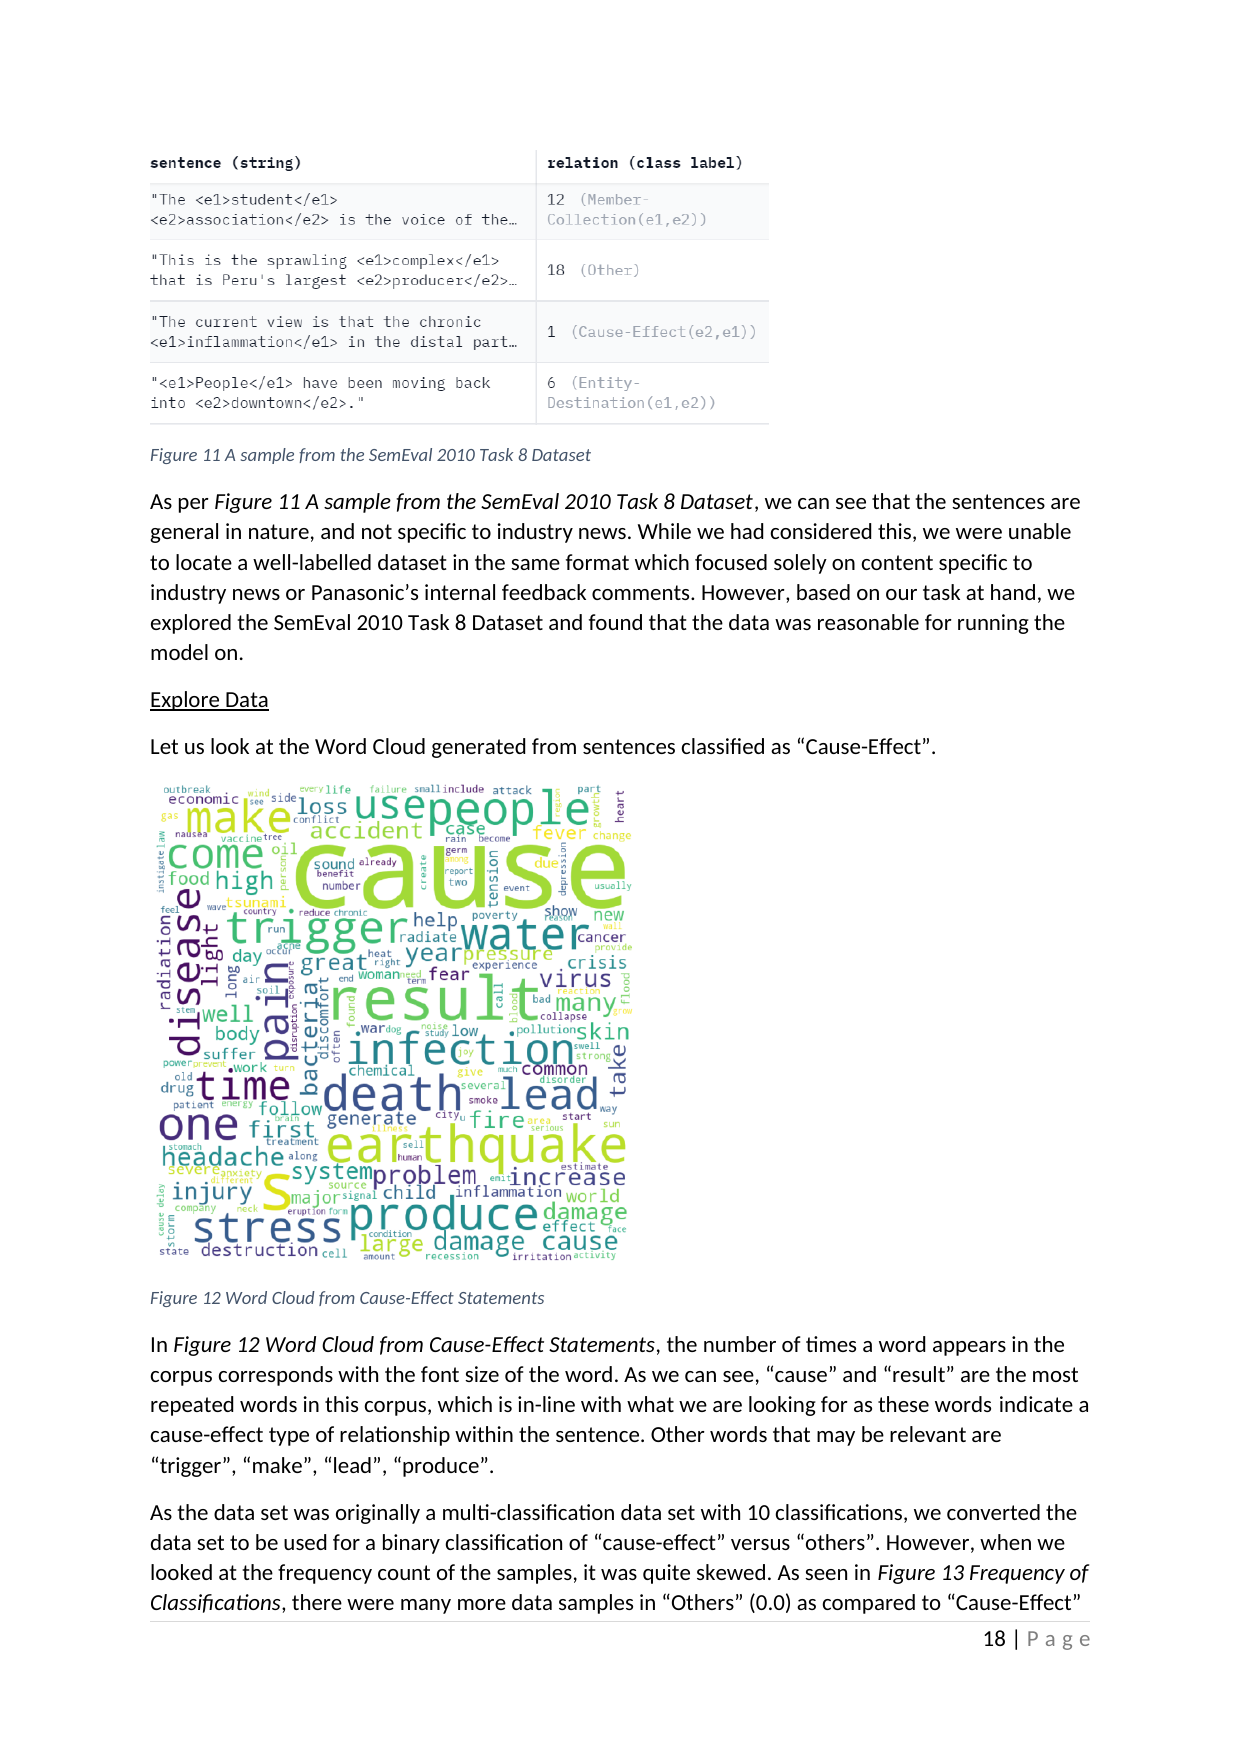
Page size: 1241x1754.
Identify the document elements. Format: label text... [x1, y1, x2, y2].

picture [150, 778, 639, 1268]
text Let us look at the Word Cloud generated from sentences classified as “Cause-Effect”. [150, 732, 1090, 760]
text In Figure 12 Word Cloud From Cause-Effect Statements, the number of times a word appears in the corpus corresponds with the font size of the word. As we can see, “cause” and “result” are the most repeated words in this corpus, which is in-line with what we are looking for as these words indicate a cause-effect type of relationship within the sentence. Other words that may be relevant are “trigger”, “make”, “lead”, “produce”. [150, 1330, 1090, 1479]
picture [150, 150, 769, 425]
text As per Figure 11 A sample from the SemEval 2010 Task 8 Dataset, we can see that the sentences are general in nature, and not specific to industry news. While we had considered this, we were unable to locate a well-labelled dataset in the same format which focused solely on content specific to industry news or Panasonic’s internal feedback comments. However, based on our task at hand, we explored the SemEval 2010 Task 8 Dataset and found that the data was reasonable for running the model on. [150, 487, 1090, 666]
text Explore Data [150, 685, 1090, 713]
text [150, 1498, 1090, 1616]
